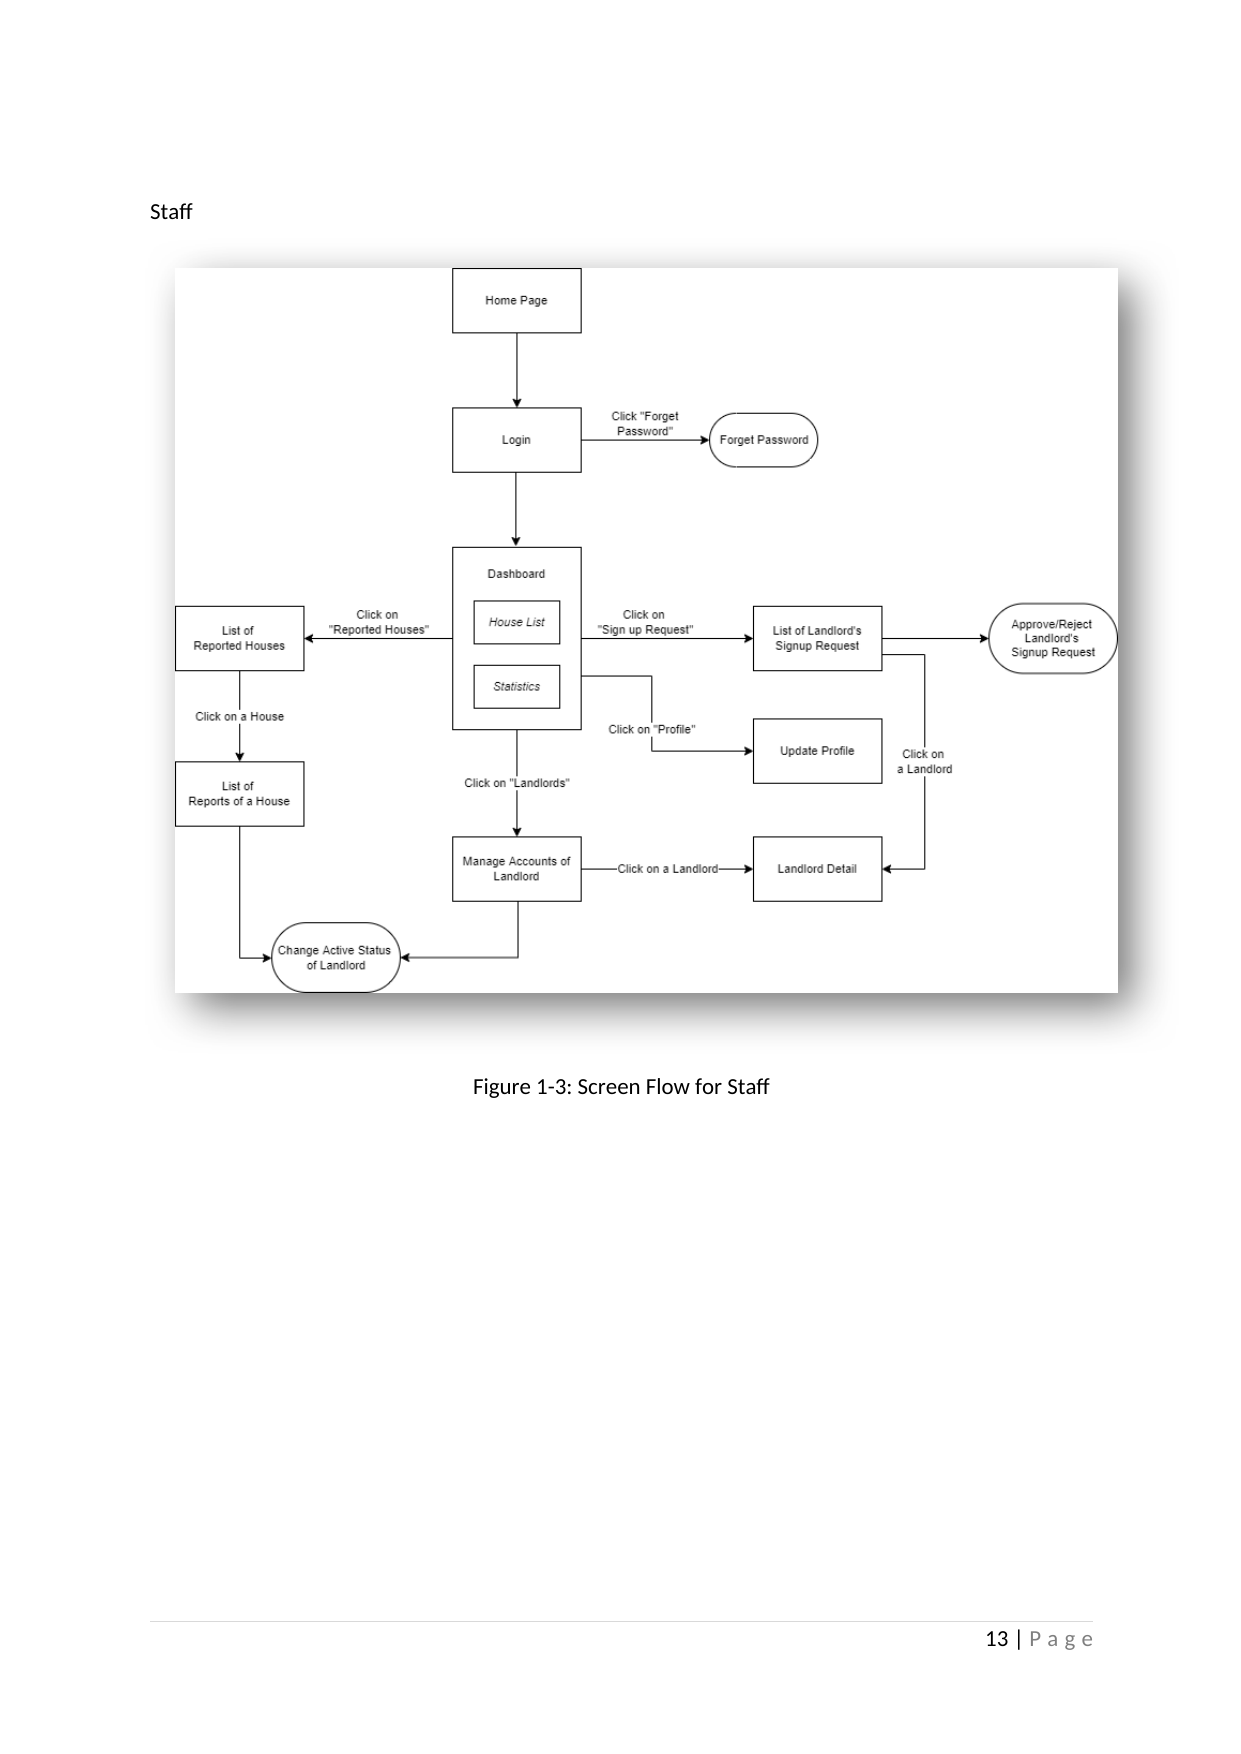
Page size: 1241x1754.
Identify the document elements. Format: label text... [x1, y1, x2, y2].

text Staff [150, 197, 1093, 225]
text Figure 1-3: Screen Flow for Staff [150, 1072, 1093, 1100]
picture [175, 268, 1118, 993]
